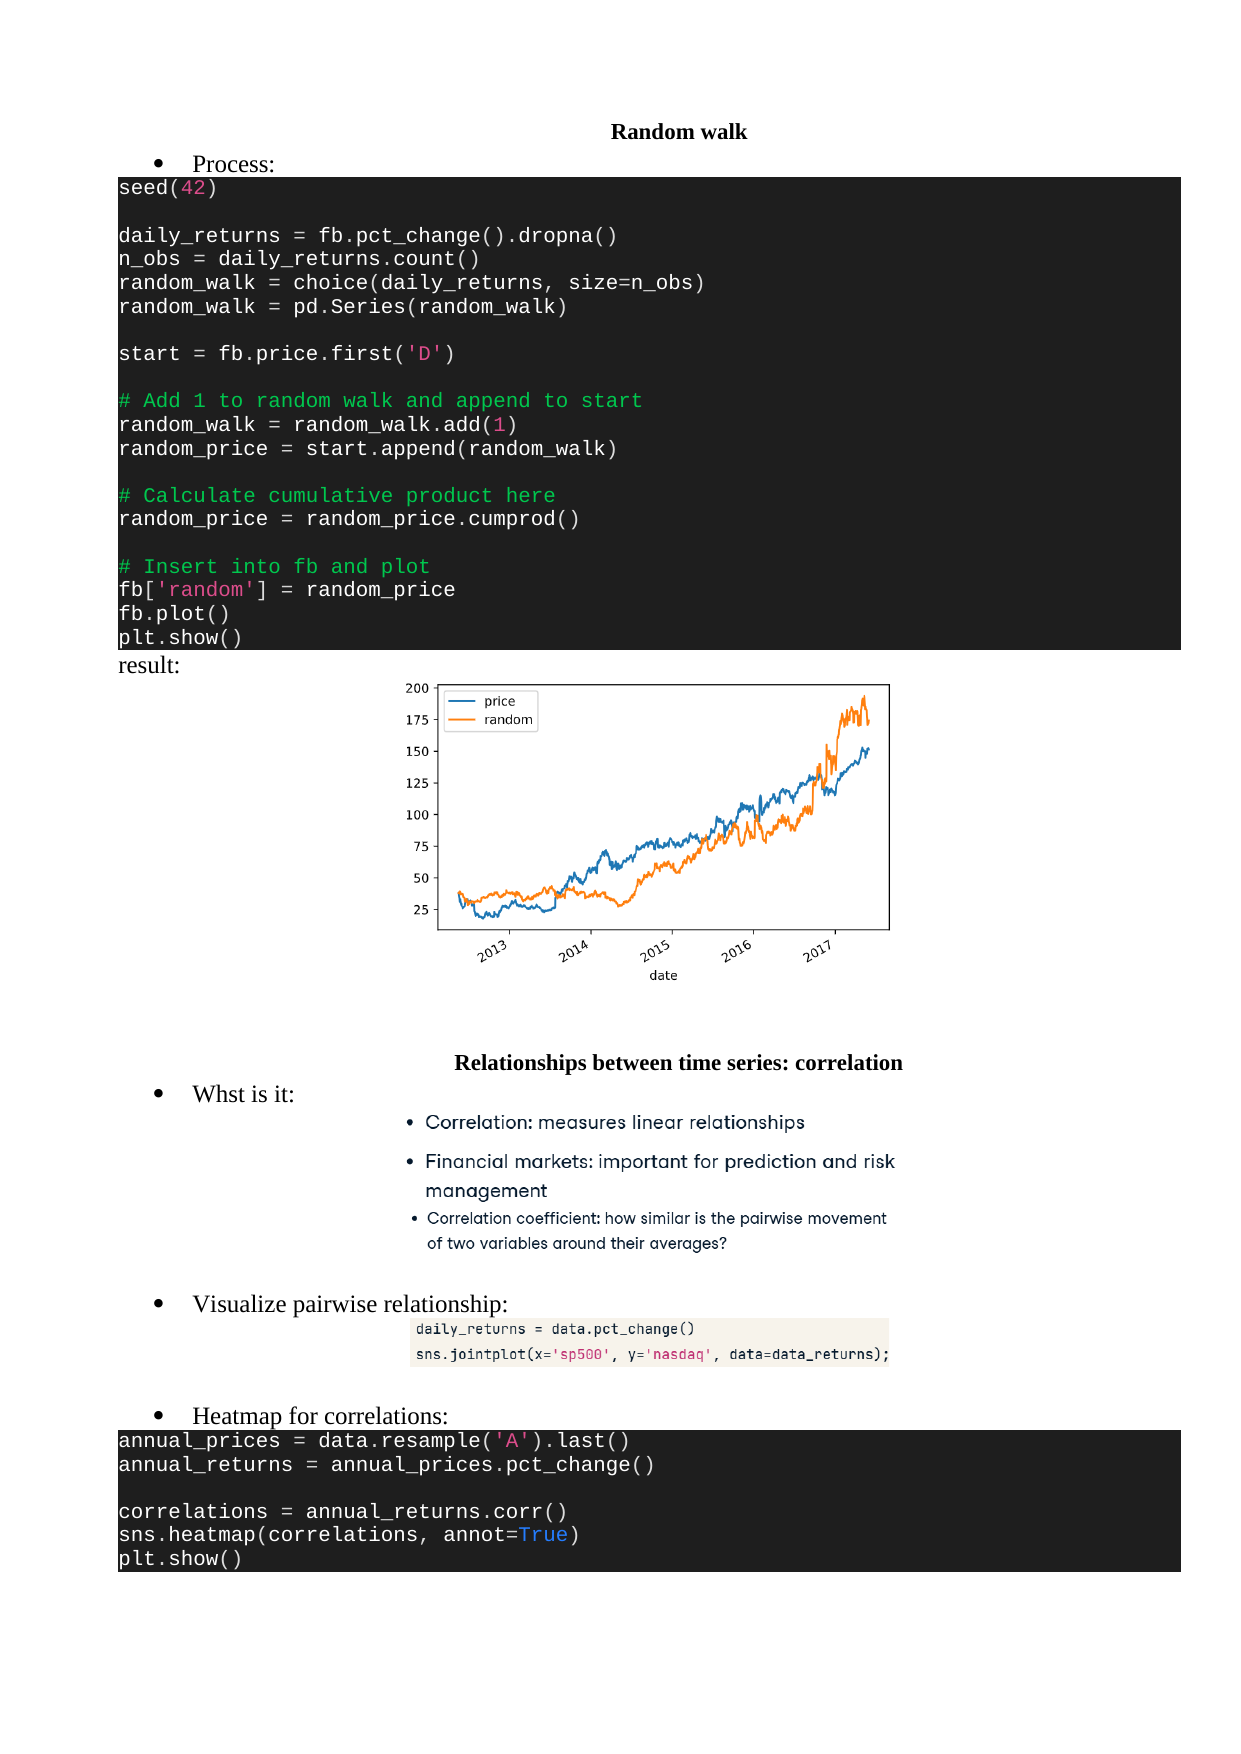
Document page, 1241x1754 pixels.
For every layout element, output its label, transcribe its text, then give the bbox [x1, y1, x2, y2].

text # Calculate cumulative product here [118, 485, 1181, 508]
text sns.heatmap(correlations, annot=True) [118, 1524, 1181, 1548]
list Whst is it: [154, 1079, 1181, 1108]
text seed(42) [118, 177, 1181, 201]
list Visualize pairwise relationship: [154, 1289, 1181, 1318]
text # Add 1 to random walk and append to start [118, 390, 1181, 414]
text # Insert into fb and plot [118, 556, 1181, 579]
subtitle Random walk [118, 118, 1181, 144]
text start = fb.price.first('D') [118, 343, 1181, 367]
text random_price = random_price.cumprod() [118, 508, 1181, 532]
text result: [118, 650, 1181, 679]
picture [401, 1108, 899, 1204]
list Process: [154, 149, 1181, 177]
text n_obs = daily_returns.count() [118, 248, 1181, 272]
picture [400, 679, 899, 984]
picture [410, 1318, 890, 1367]
text fb.plot() [118, 603, 1181, 627]
text fb['random'] = random_price [118, 579, 1181, 603]
text random_price = start.append(random_walk) [118, 437, 1181, 461]
text annual_prices = data.resample('A').last() [118, 1430, 1181, 1453]
text plt.show() [118, 1548, 1181, 1572]
text correlations = annual_returns.corr() [118, 1501, 1181, 1524]
text random_walk = random_walk.add(1) [118, 414, 1181, 437]
subtitle Relationships between time series: correlation [118, 1049, 1181, 1075]
text daily_returns = fb.pct_change().dropna() [118, 225, 1181, 248]
text plt.show() [118, 627, 1181, 650]
text random_walk = pd.Series(random_walk) [118, 296, 1181, 319]
picture [406, 1208, 893, 1255]
text annual_returns = annual_prices.pct_change() [118, 1453, 1181, 1477]
text random_walk = choice(daily_returns, size=n_obs) [118, 272, 1181, 296]
list Heatmap for correlations: [154, 1401, 1181, 1430]
